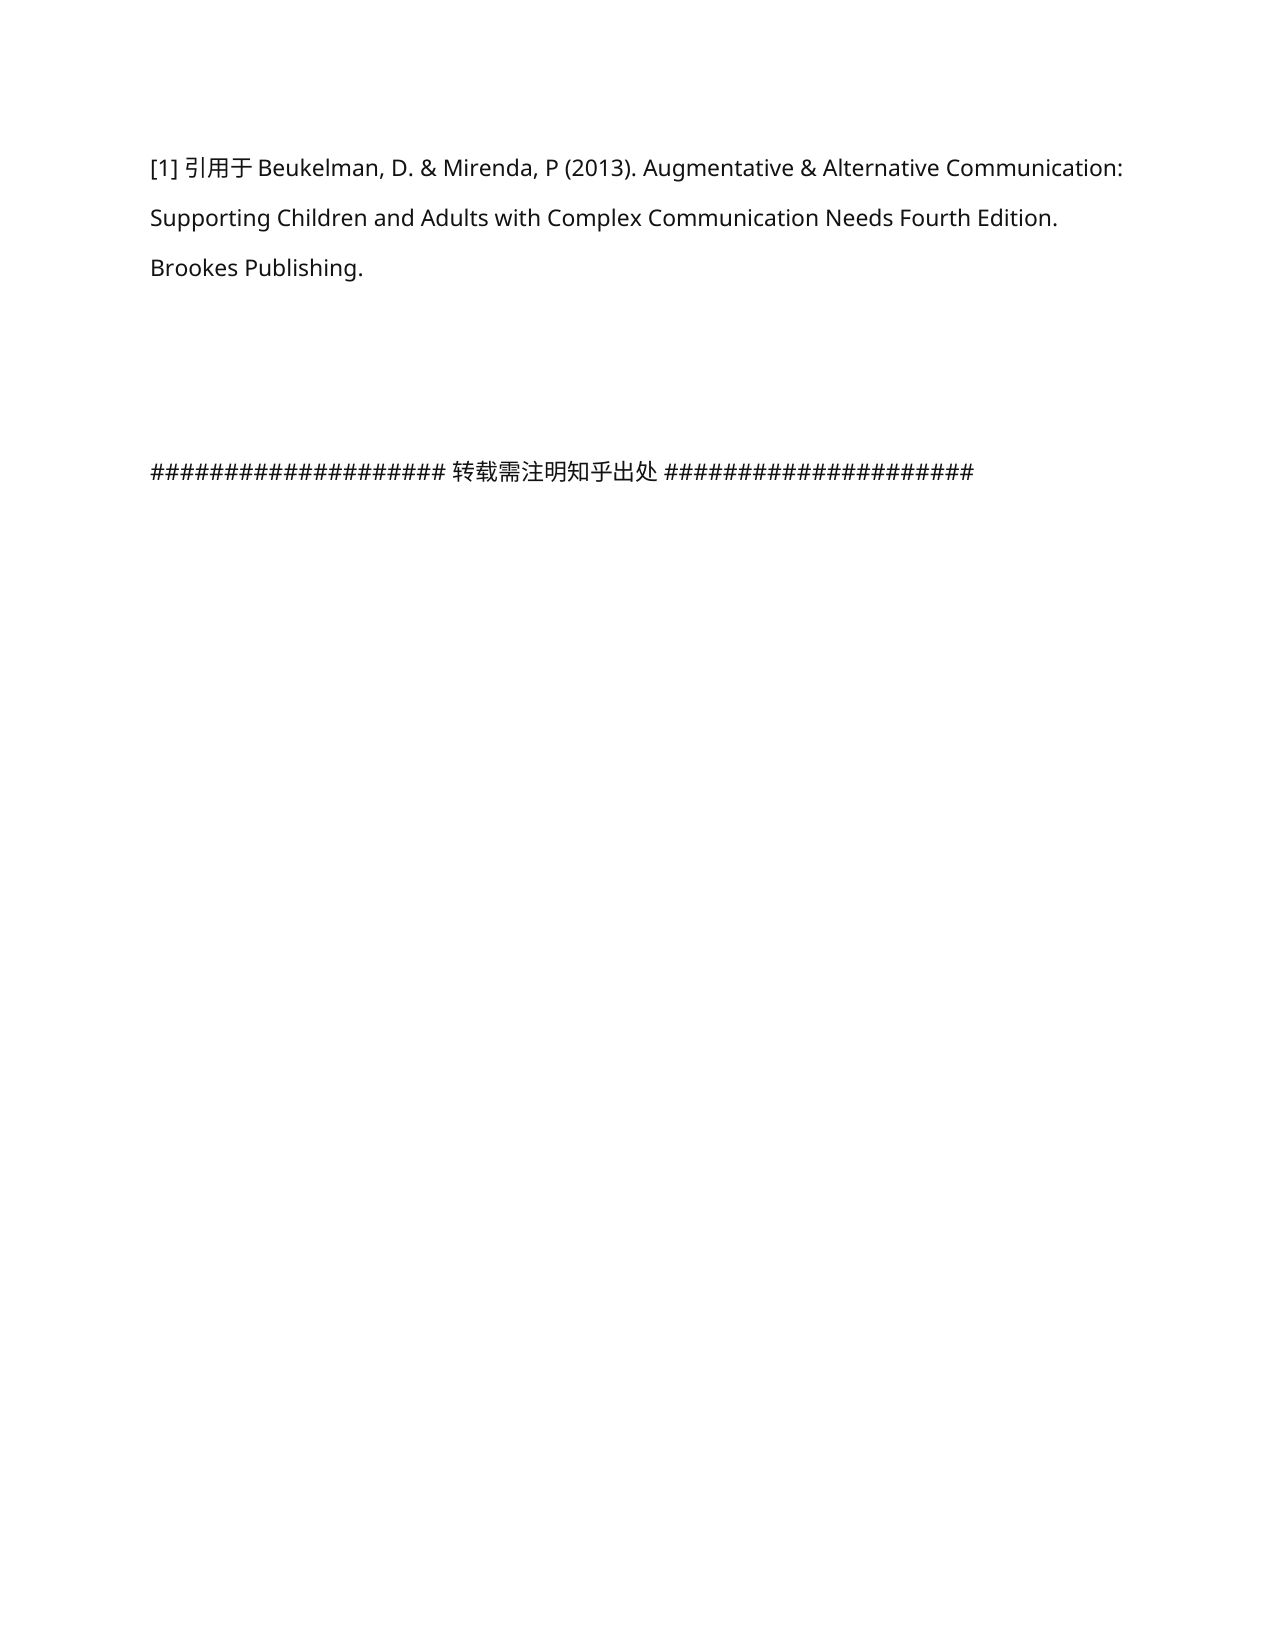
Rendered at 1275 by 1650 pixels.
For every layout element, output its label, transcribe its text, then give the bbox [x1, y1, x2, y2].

text [1] 引用于Beukelman, D. & Mirenda, P (2013). Augmentative & Alternative Communication: Supporting Children and Adults with Complex Communication Needs Fourth Edition. Brookes Publishing. [150, 150, 1125, 283]
text #################### 转载需注明知乎出处 ##################### [150, 454, 1125, 487]
